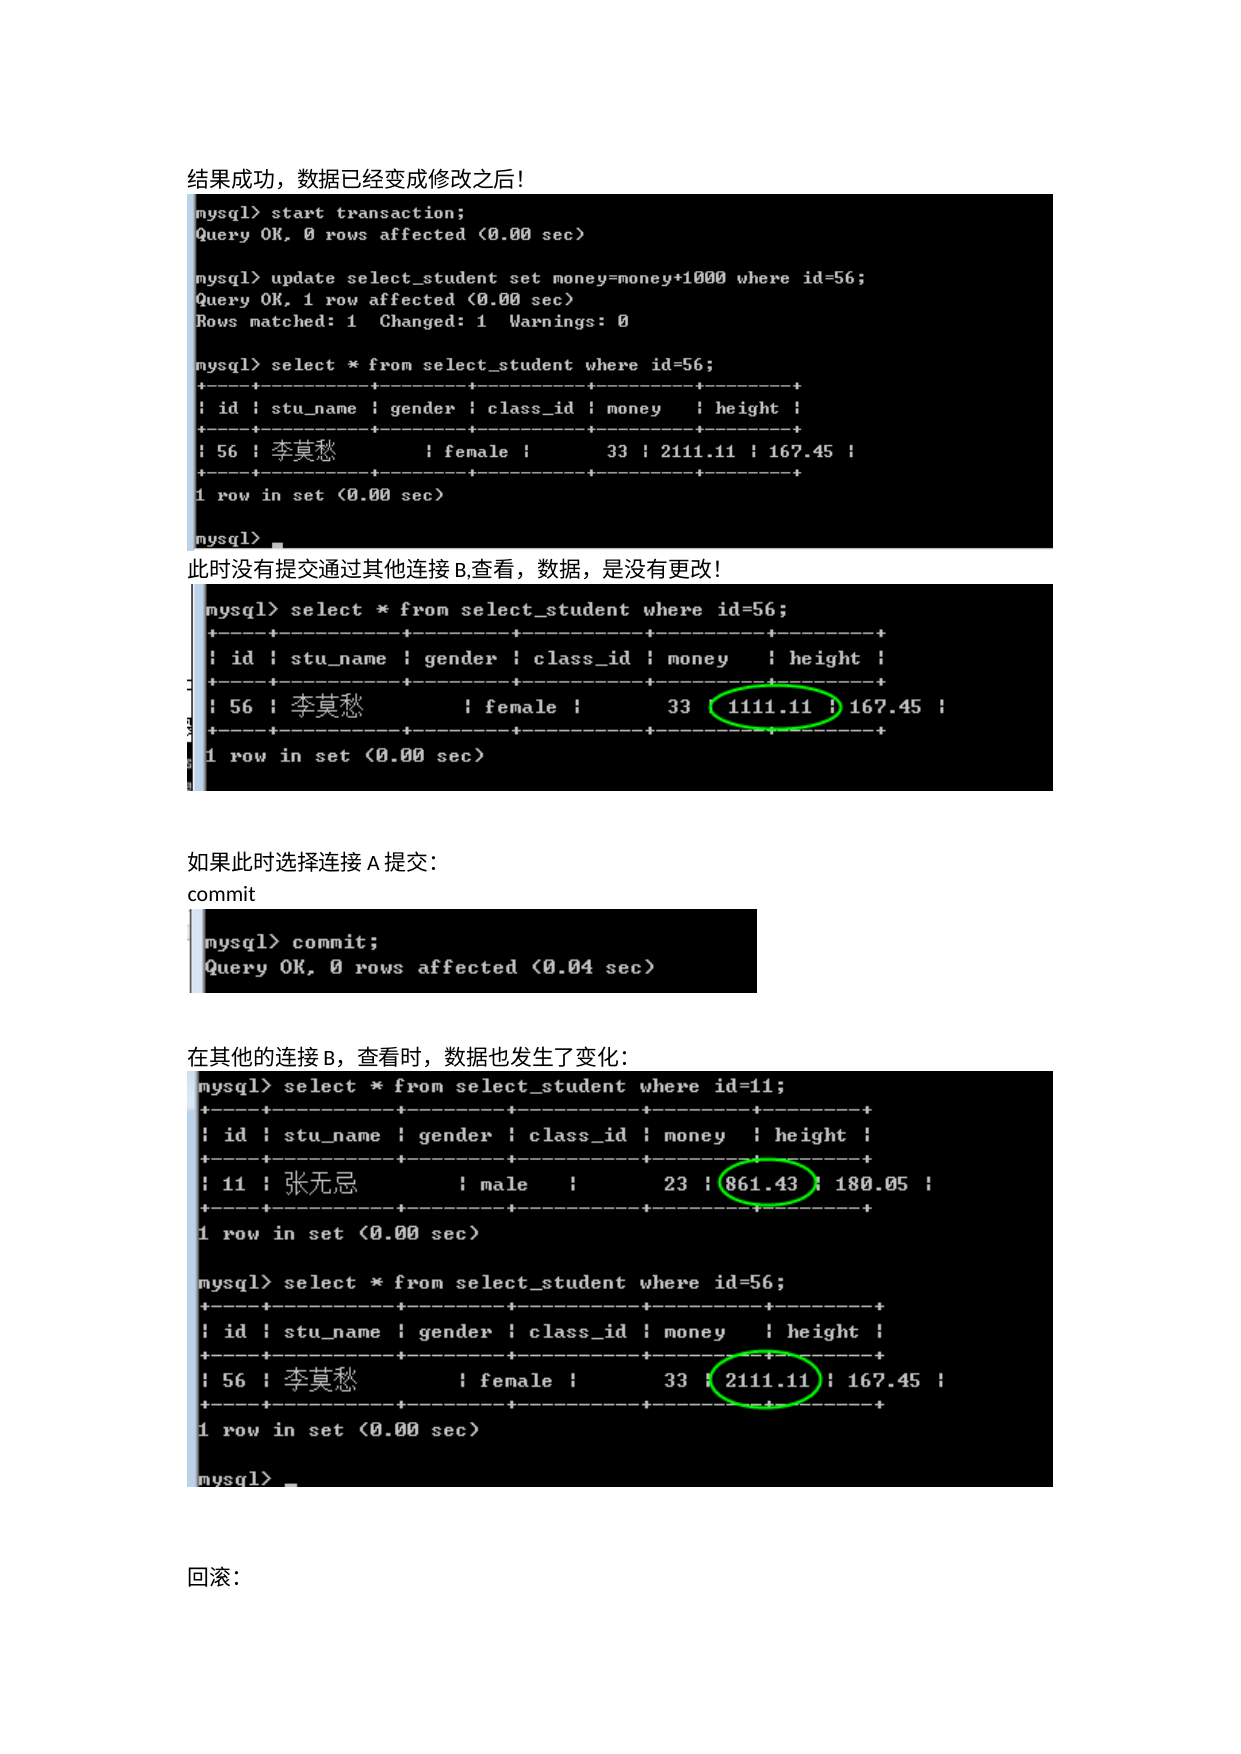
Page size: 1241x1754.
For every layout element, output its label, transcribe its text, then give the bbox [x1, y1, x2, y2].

text 在其他的连接B，查看时，数据也发生了变化： [187, 1039, 1053, 1071]
picture [187, 1071, 1053, 1487]
text 结果成功，数据已经变成修改之后！ [187, 162, 1053, 194]
picture [187, 584, 1053, 791]
text commit [187, 877, 1053, 909]
picture [187, 909, 757, 993]
picture [187, 194, 1053, 551]
text 回滚： [187, 1559, 1053, 1592]
text 此时没有提交通过其他连接B,查看，数据，是没有更改！ [187, 552, 1053, 584]
text 如果此时选择连接A 提交： [187, 844, 1053, 877]
